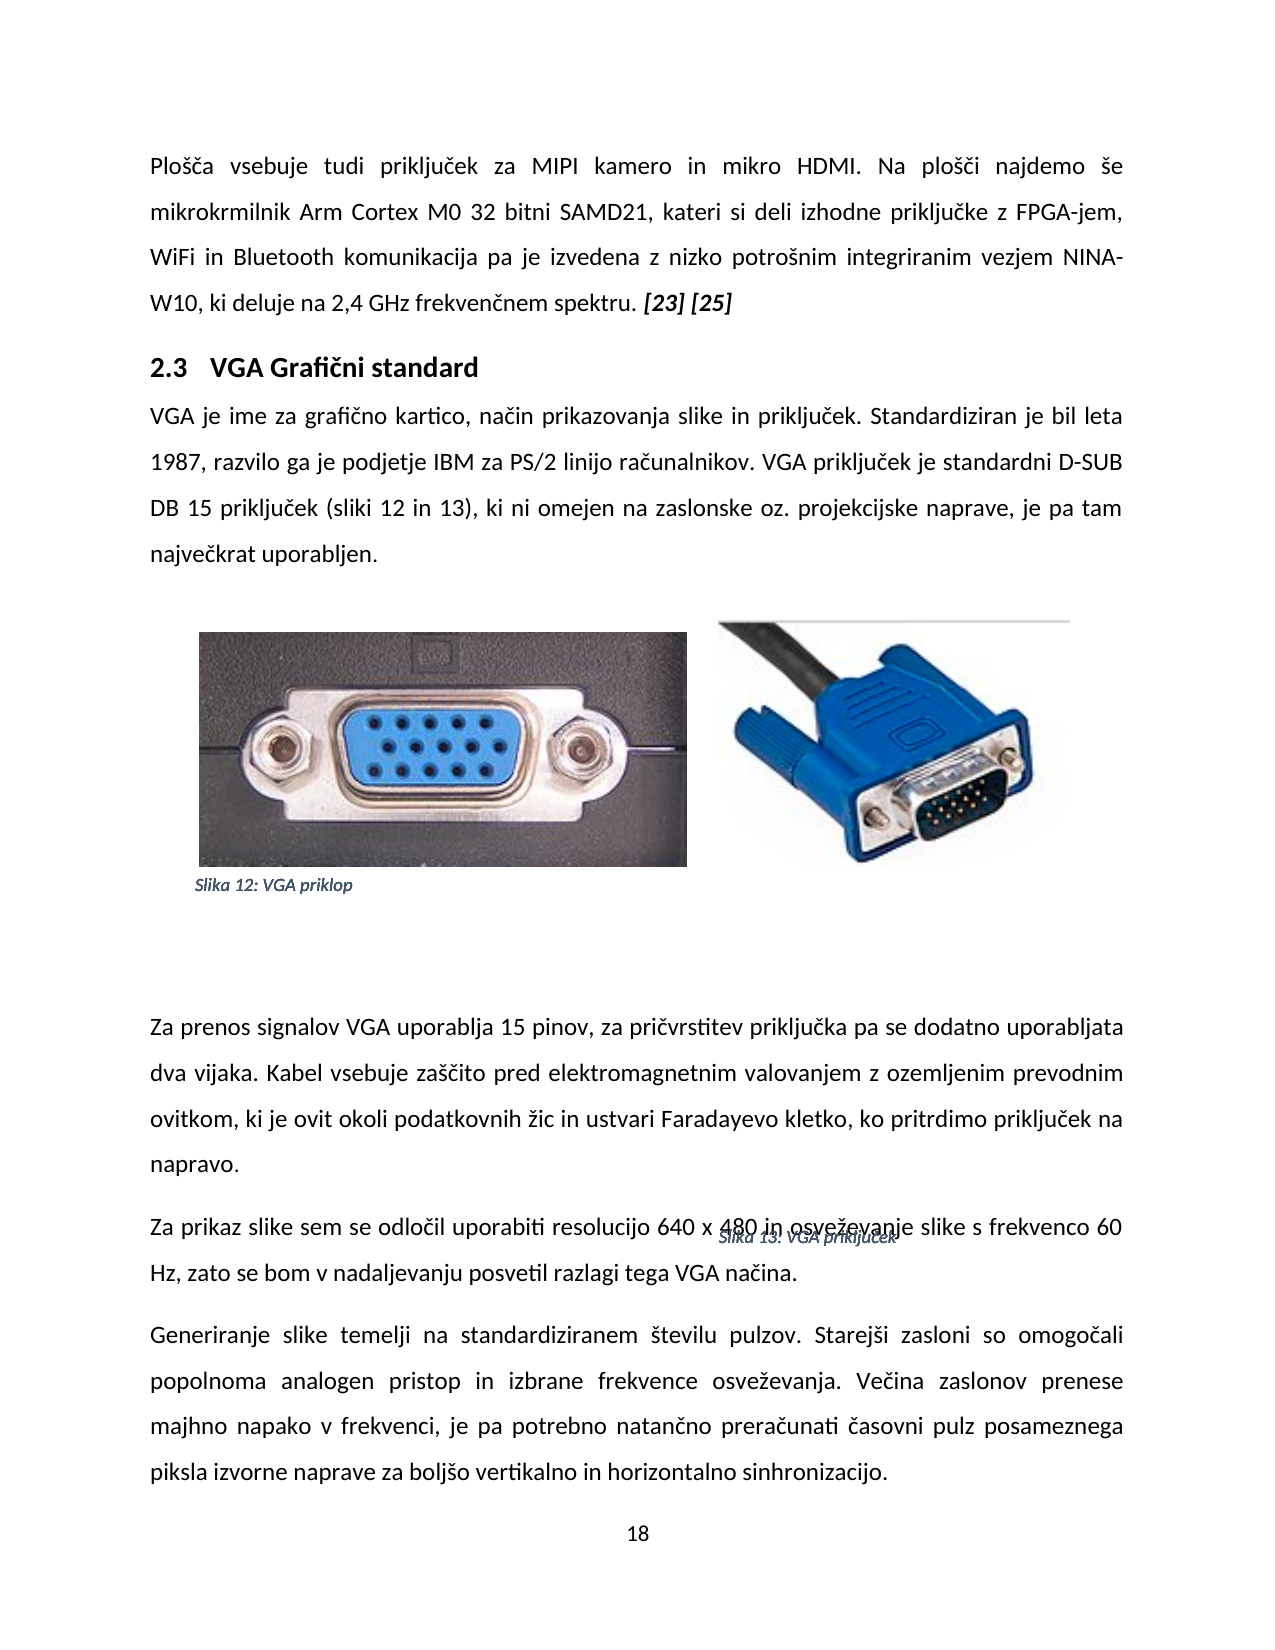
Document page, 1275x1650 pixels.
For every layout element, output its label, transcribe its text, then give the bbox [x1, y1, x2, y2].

text Generiranje slike temelji na standardiziranem številu pulzov. Starejši zasloni so omogočali popolnoma analogen pristop in izbrane frekvence osveževanja. Večina zaslonov prenese majhno napako v frekvenci, je pa potrebno natančno preračunati časovni pulz posameznega piksla izvorne naprave za boljšo vertikalno in horizontalno sinhronizacijo. [150, 1319, 1125, 1487]
subtitle VGA Grafični standard [150, 349, 1125, 385]
text Za prenos signalov VGA uporablja 15 pinov, za pričvrstitev priključka pa se dodatno uporabljata dva vijaka. Kabel vsebuje zaščito pred elektromagnetnim valovanjem z ozemljenim prevodnim ovitkom, ki je ovit okoli podatkovnih žic in ustvari Faradayevo kletko, ko pritrdimo priključek na napravo. [150, 1011, 1125, 1179]
text VGA je ime za grafično kartico, način prikazovanja slike in priključek. Standardiziran je bil leta 1987, razvilo ga je podjetje IBM za PS/2 linijo računalnikov. VGA priključek je standardni D-SUB DB 15 priključek (sliki 12 in 13), ki ni omejen na zaslonske oz. projekcijske naprave, je pa tam največkrat uporabljen. [150, 401, 1125, 568]
picture [199, 632, 687, 867]
picture [718, 619, 1070, 867]
text Za prikaz slike sem se odločil uporabiti resolucijo 640 x 480 in osveževanje slike s frekvenco 60 Hz, zato se bom v nadaljevanju posvetil razlagi tega VGA načina. [150, 1211, 1125, 1287]
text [150, 150, 1125, 318]
